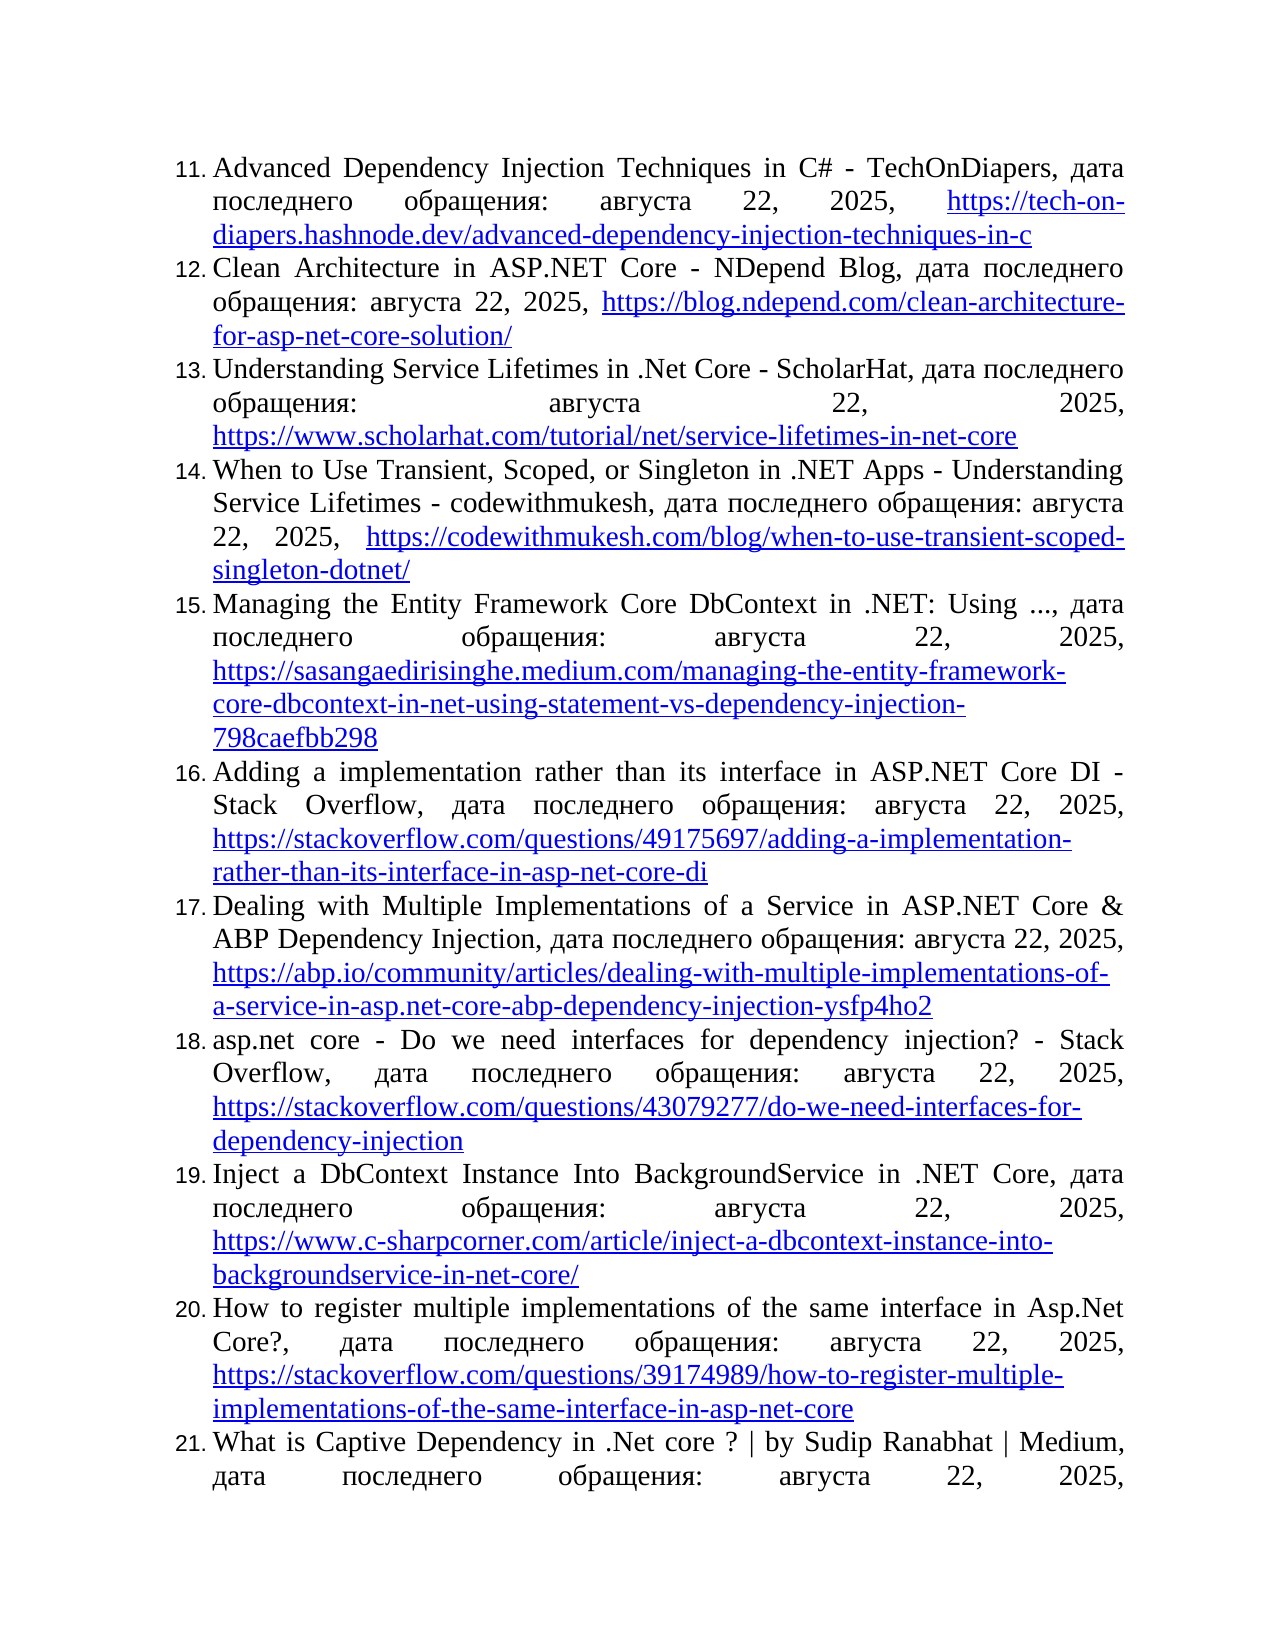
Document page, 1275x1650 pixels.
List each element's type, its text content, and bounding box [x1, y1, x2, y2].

list Understanding Service Lifetimes in .Net Core - ScholarHat, дата последнего обращения: августа 22, 2025, https://www.scholarhat.com/tutorial/net/service-lifetimes-in-net-core [175, 351, 1125, 452]
list When to Use Transient, Scoped, or Singleton in .NET Apps - Understanding Service Lifetimes - codewithmukesh, дата последнего обращения: августа 22, 2025, https://codewithmukesh.com/blog/when-to-use-transient-scoped-singleton-dotnet/ [175, 452, 1125, 586]
list Advanced Dependency Injection Techniques in C# - TechOnDiapers, дата последнего обращения: августа 22, 2025, https://tech-on-diapers.hashnode.dev/advanced-dependency-injection-techniques-in-c [175, 150, 1125, 251]
list Adding a implementation rather than its interface in ASP.NET Core DI - Stack Overflow, дата последнего обращения: августа 22, 2025, https://stackoverflow.com/questions/49175697/adding-a-implementation-rather-than-its-interface-in-asp-net-core-di [175, 754, 1125, 888]
list Managing the Entity Framework Core DbContext in .NET: Using ..., дата последнего обращения: августа 22, 2025, https://sasangaedirisinghe.medium.com/managing-the-entity-framework-core-dbcontext-in-net-using-statement-vs-dependency-injection-798caefbb298 [175, 586, 1125, 754]
list Inject a DbContext Instance Into BackgroundService in .NET Core, дата последнего обращения: августа 22, 2025, https://www.c-sharpcorner.com/article/inject-a-dbcontext-instance-into-backgroundservice-in-net-core/ [175, 1156, 1125, 1290]
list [175, 1424, 1125, 1492]
list Clean Architecture in ASP.NET Core - NDepend Blog, дата последнего обращения: августа 22, 2025, https://blog.ndepend.com/clean-architecture-for-asp-net-core-solution/ [175, 251, 1125, 351]
list asp.net core - Do we need interfaces for dependency injection? - Stack Overflow, дата последнего обращения: августа 22, 2025, https://stackoverflow.com/questions/43079277/do-we-need-interfaces-for-dependency-injection [175, 1022, 1125, 1156]
list Dealing with Multiple Implementations of a Service in ASP.NET Core & ABP Dependency Injection, дата последнего обращения: августа 22, 2025, https://abp.io/community/articles/dealing-with-multiple-implementations-of-a-service-in-asp.net-core-abp-dependency-injection-ysfp4ho2 [175, 888, 1125, 1022]
list How to register multiple implementations of the same interface in Asp.Net Core?, дата последнего обращения: августа 22, 2025, https://stackoverflow.com/questions/39174989/how-to-register-multiple-implementations-of-the-same-interface-in-asp-net-core [175, 1290, 1125, 1424]
